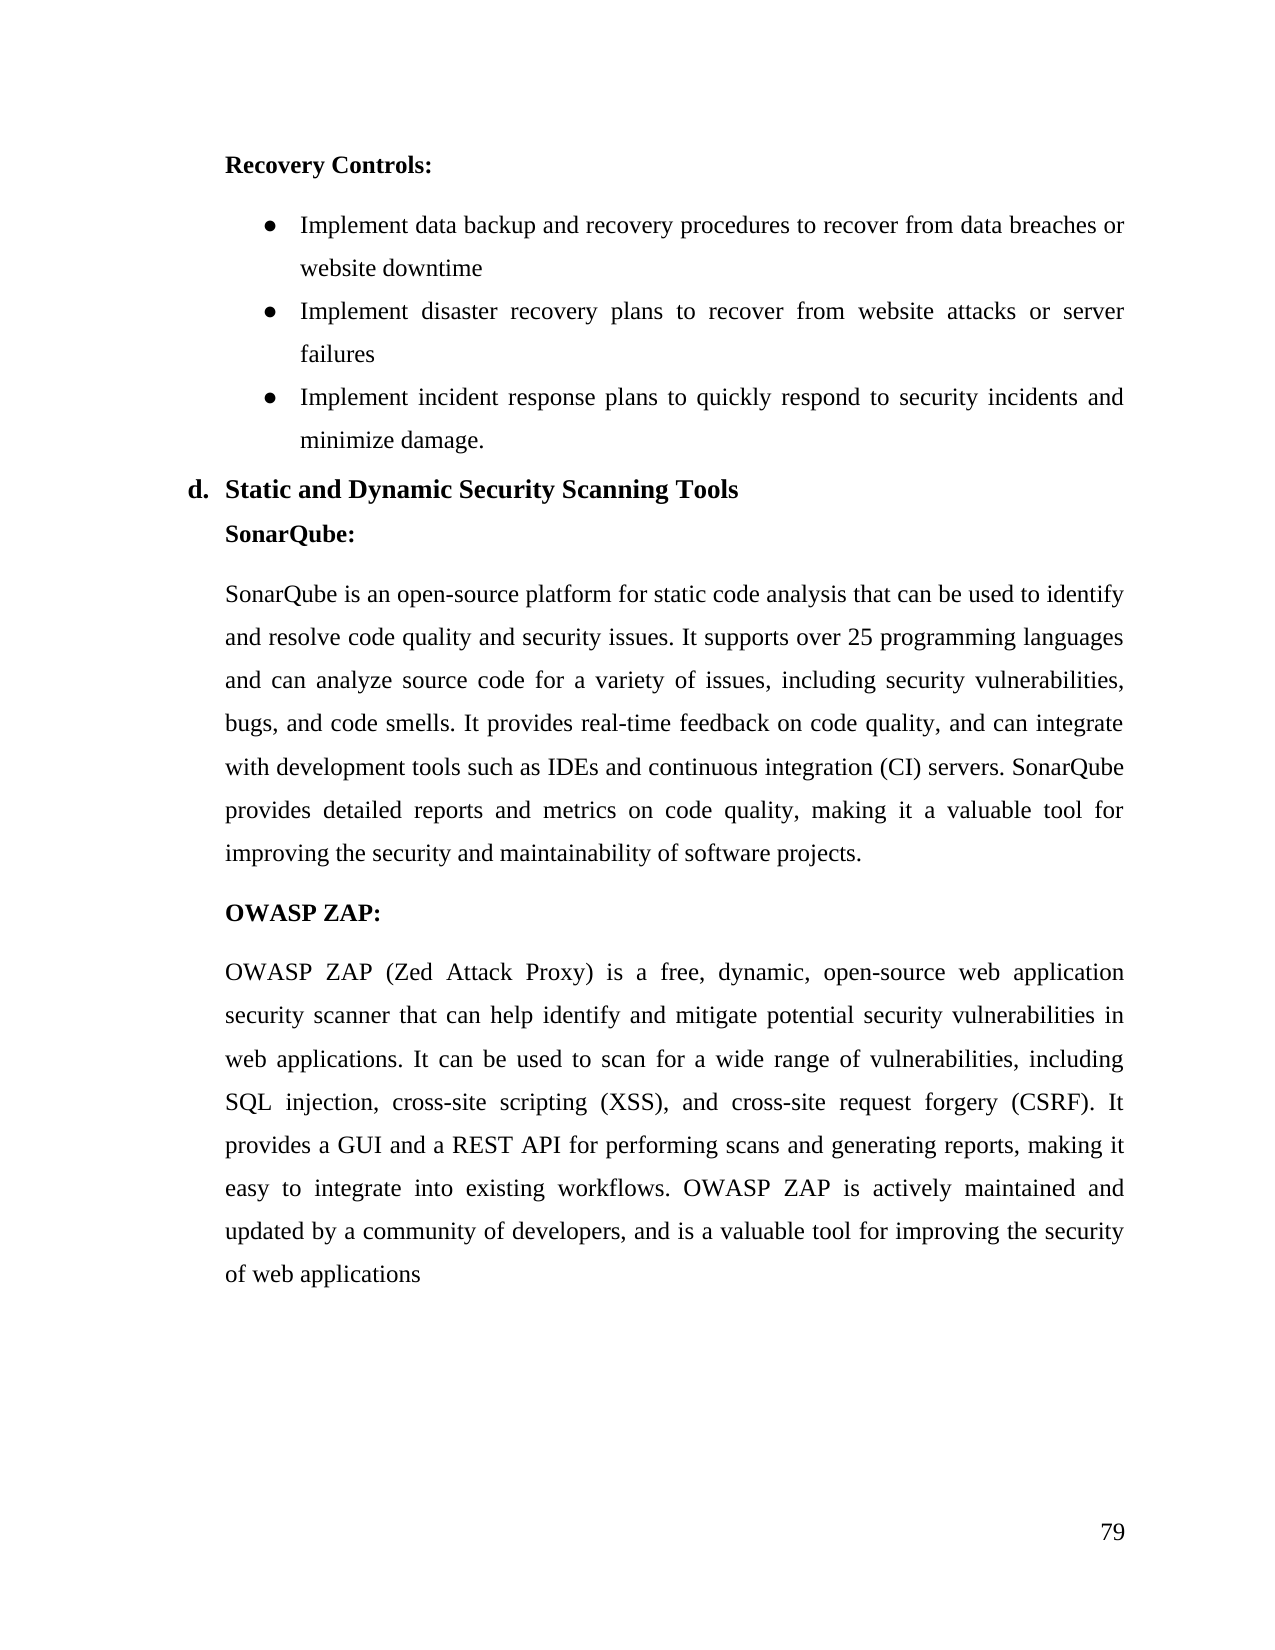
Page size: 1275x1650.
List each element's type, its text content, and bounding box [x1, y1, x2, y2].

list Implement disaster recovery plans to recover from website attacks or server failures [262, 296, 1125, 368]
list Implement incident response plans to quickly respond to security incidents and minimize damage. [262, 382, 1125, 454]
text OWASP ZAP: [225, 898, 1125, 926]
text SonarQube: [225, 519, 1125, 548]
text OWASP ZAP (Zed Attack Proxy) is a free, dynamic, open-source web application security scanner that can help identify and mitigate potential security vulnerabilities in web applications. It can be used to scan for a wide range of vulnerabilities, including SQL injection, cross-site scripting (XSS), and cross-site request forgery (CSRF). It provides a GUI and a REST API for performing scans and generating reports, making it easy to integrate into existing workflows. OWASP ZAP is actively maintained and updated by a community of developers, and is a valuable tool for improving the security of web applications [225, 957, 1125, 1288]
text SonarQube is an open-source platform for static code analysis that can be used to identify and resolve code quality and security issues. It supports over 25 programming languages and can analyze source code for a variety of issues, including security vulnerabilities, bugs, and code smells. It provides real-time feedback on code quality, and can integrate with development tools such as IDEs and continuous integration (CI) servers. SonarQube provides detailed reports and metrics on code quality, making it a valuable tool for improving the security and maintainability of software projects. [225, 579, 1125, 867]
subtitle Static and Dynamic Security Scanning Tools [187, 473, 1125, 504]
text Recovery Controls: [225, 150, 1125, 179]
list Implement data backup and recovery procedures to recover from data breaches or website downtime [262, 210, 1125, 282]
